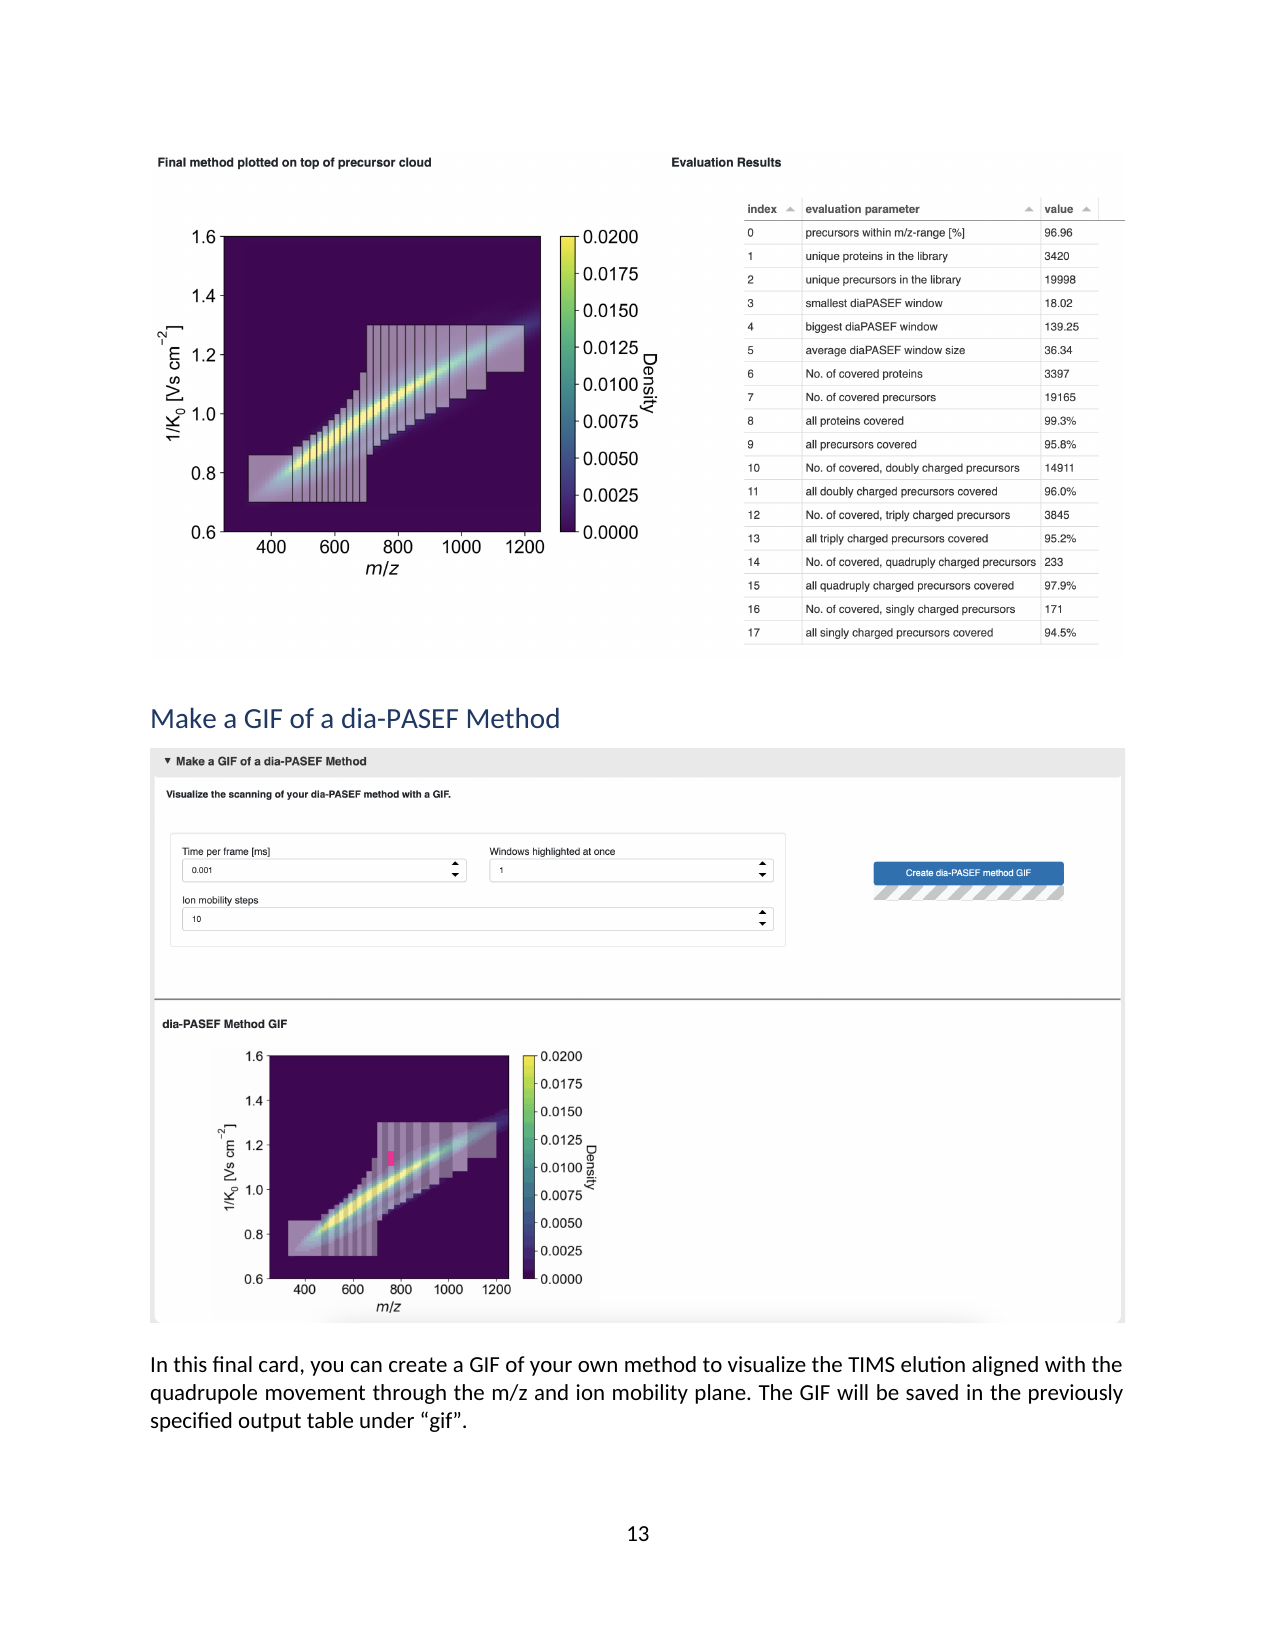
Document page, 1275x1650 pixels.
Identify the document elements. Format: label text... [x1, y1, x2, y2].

picture [150, 748, 1125, 1323]
picture [150, 150, 1125, 661]
subtitle Make a GIF of a dia-PASEF Method [150, 701, 1125, 736]
text In this final card, you can create a GIF of your own method to visualize the TIMS elution aligned with the quadrupole movement through the m/z and ion mobility plane. The GIF will be saved in the previously specified output table under “gif”. [150, 1351, 1125, 1434]
